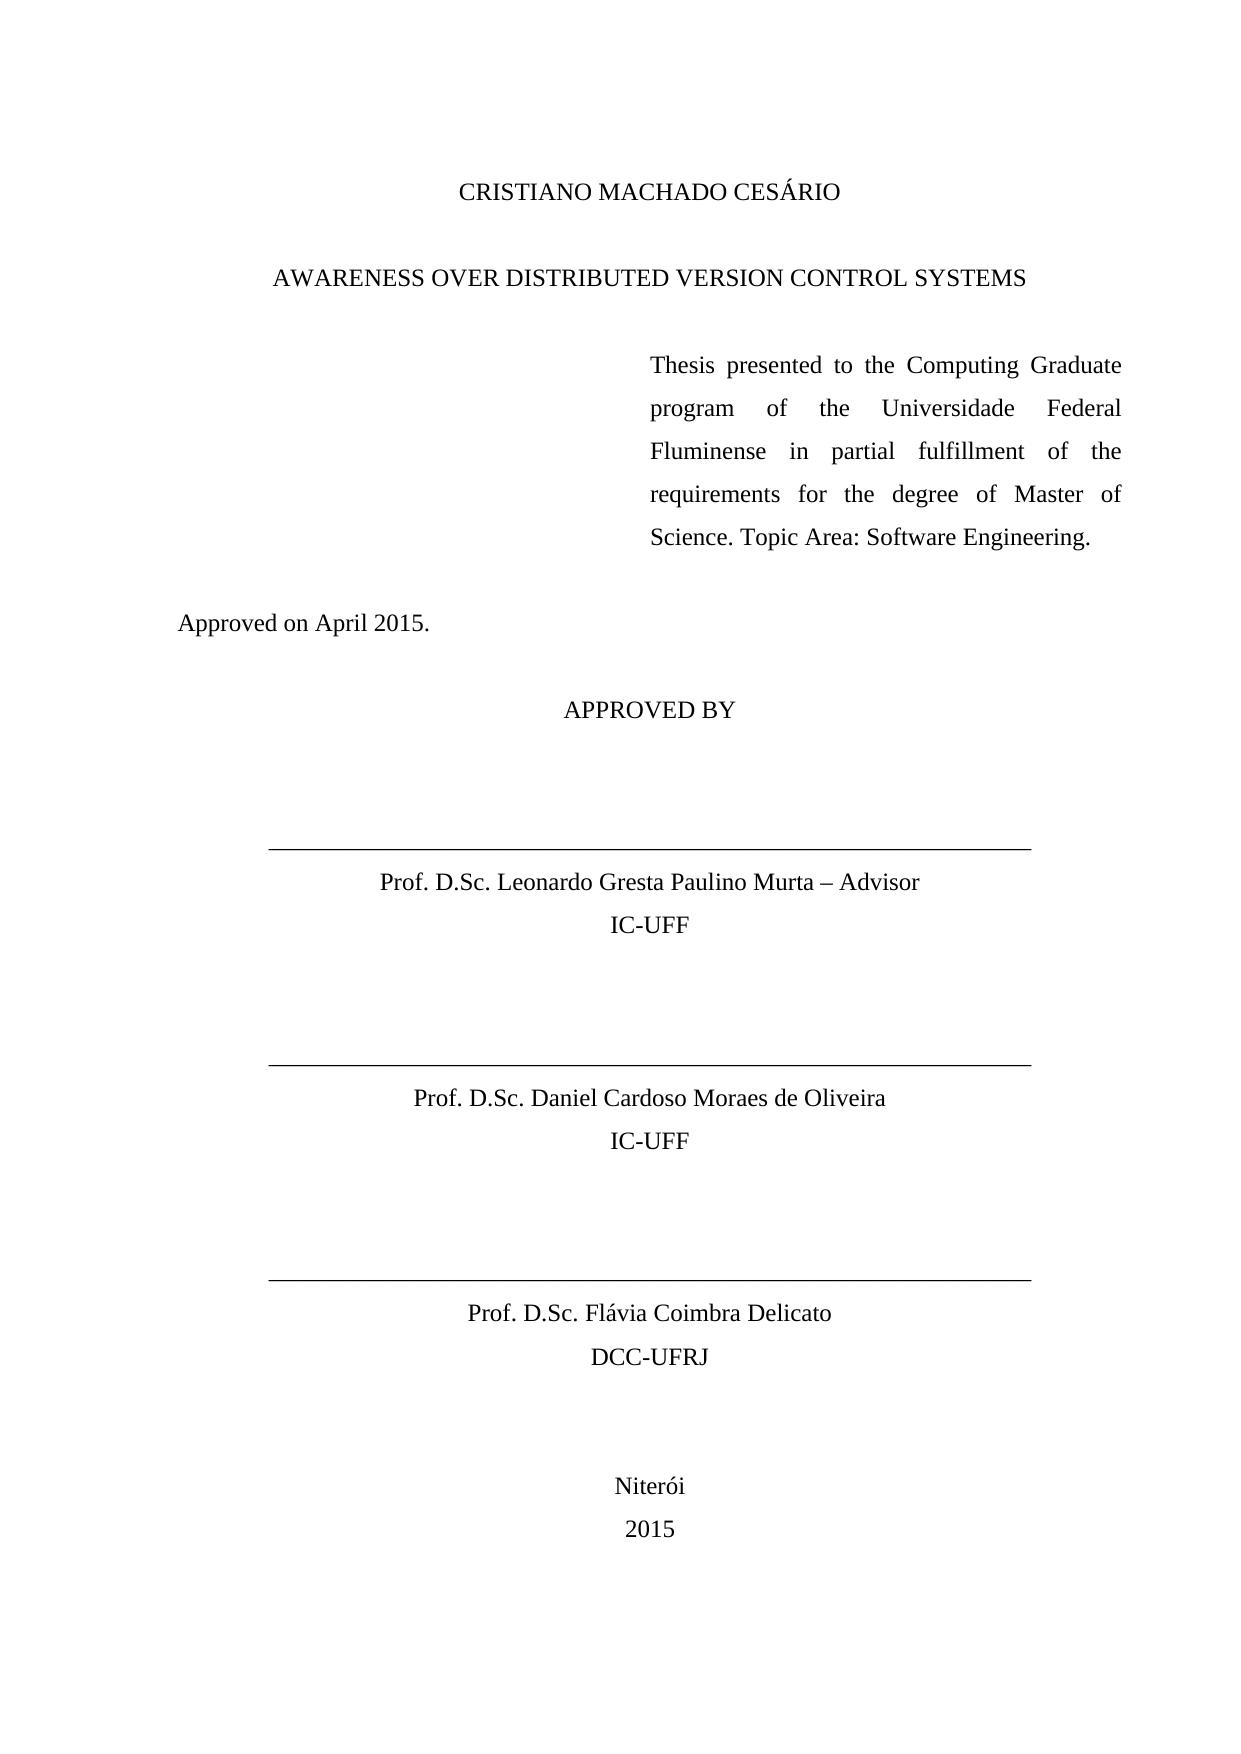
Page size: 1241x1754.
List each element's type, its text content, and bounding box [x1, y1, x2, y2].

text Approved on April 2015. [177, 608, 1122, 637]
text Thesis presented to the Computing Graduate program of the Universidade Federal Fluminense in partial fulfillment of the requirements for the degree of Master of Science. Topic Area: Software Engineering. [650, 350, 1122, 551]
text Niterói [177, 1471, 1122, 1500]
text _____________________________________________________________ [177, 824, 1122, 853]
text _____________________________________________________________ [177, 1255, 1122, 1284]
text APPROVED BY [177, 695, 1122, 723]
text Prof. D.Sc. Leonardo Gresta Paulino Murta – Advisor [177, 867, 1122, 896]
text IC-UFF [177, 910, 1122, 939]
text IC-UFF [177, 1126, 1122, 1155]
text _____________________________________________________________ [177, 1040, 1122, 1068]
text Prof. D.Sc. Daniel Cardoso Moraes de Oliveira [177, 1083, 1122, 1112]
text 2015 [177, 1514, 1122, 1543]
text Prof. D.Sc. Flávia Coimbra Delicato [177, 1298, 1122, 1327]
text CRISTIANO MACHADO CESÁRIO [177, 177, 1122, 206]
text AWARENESS OVER DISTRIBUTED VERSION CONTROL SYSTEMS [177, 263, 1122, 292]
text DCC-UFRJ [177, 1342, 1122, 1370]
